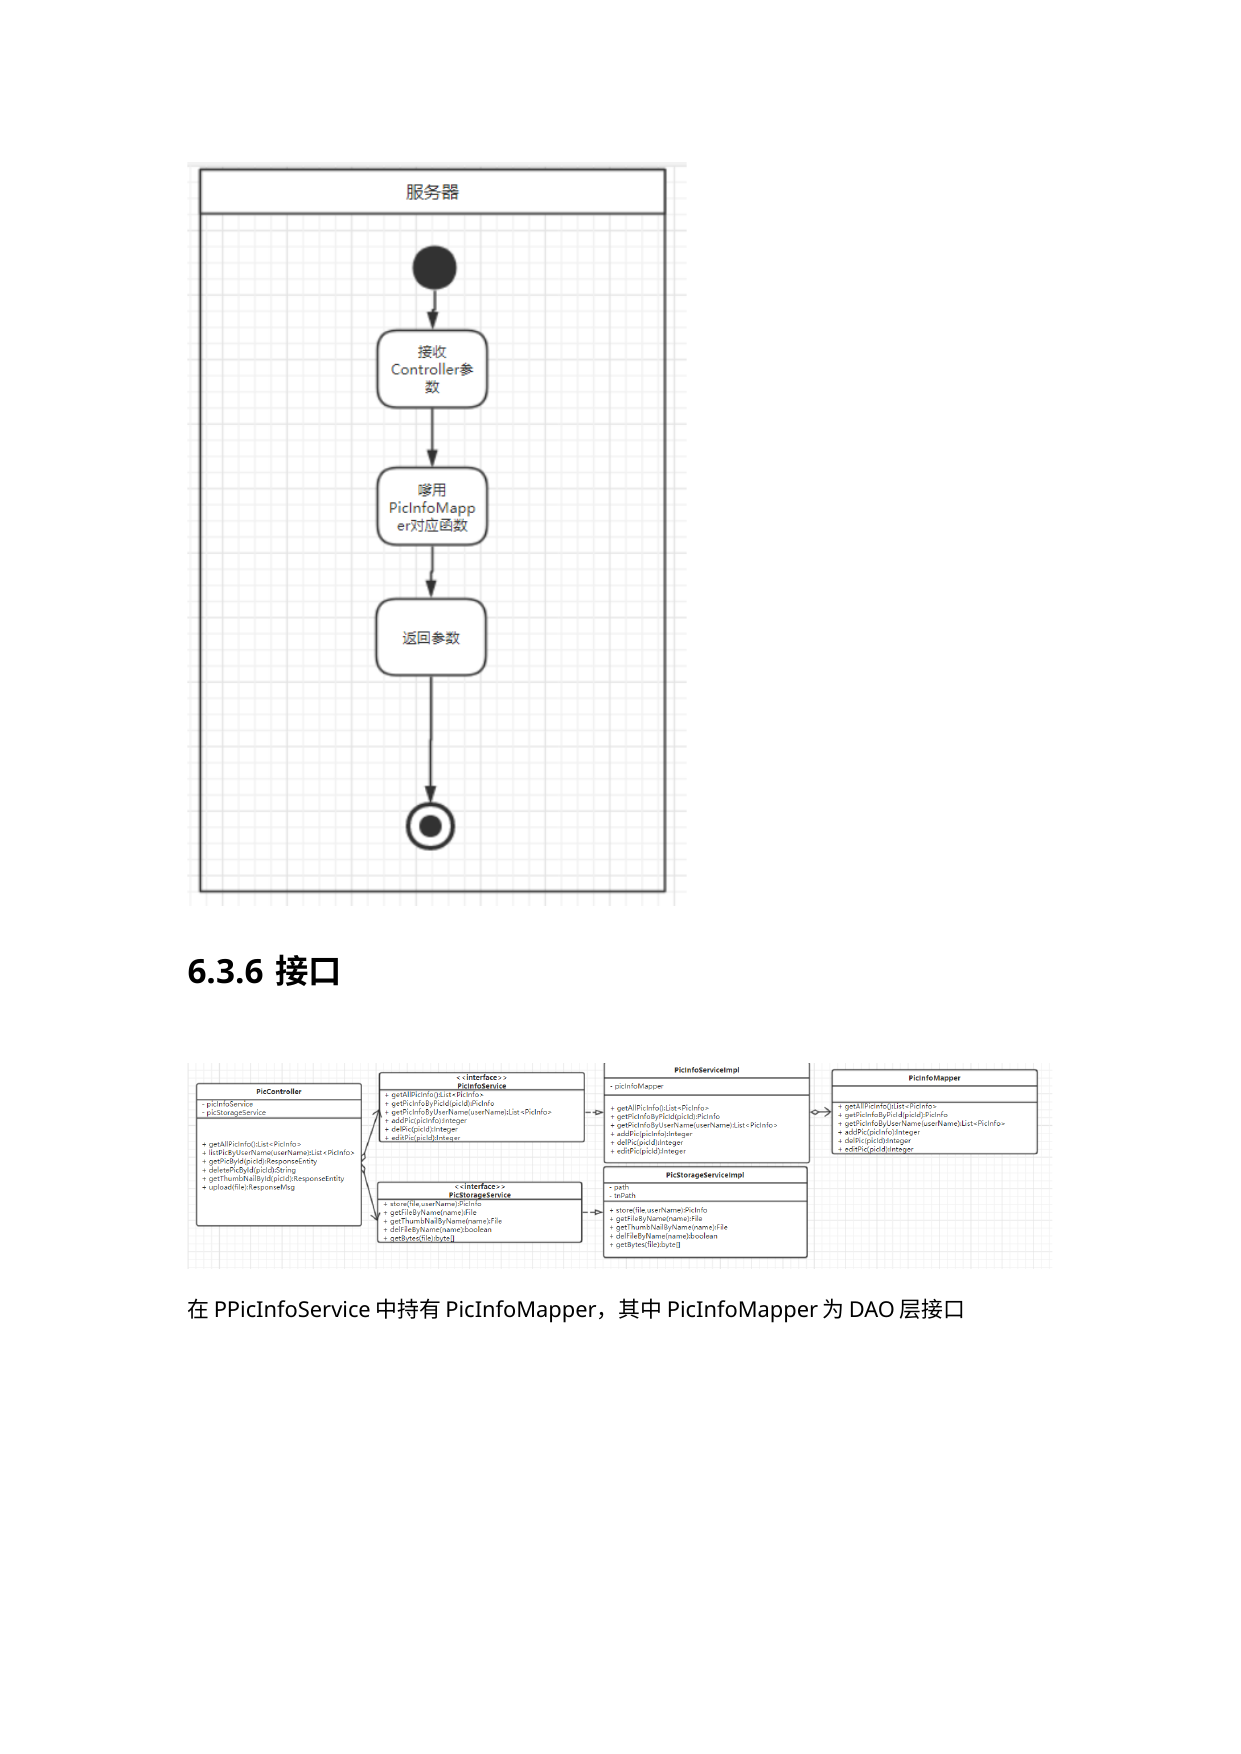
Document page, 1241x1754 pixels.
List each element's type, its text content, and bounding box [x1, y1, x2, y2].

text 在PPicInfoService中持有PicInfoMapper，其中PicInfoMapper为DAO层接口 [187, 1291, 1053, 1324]
picture [187, 162, 687, 906]
picture [187, 1063, 1053, 1269]
subtitle 接口 [187, 937, 1053, 1002]
